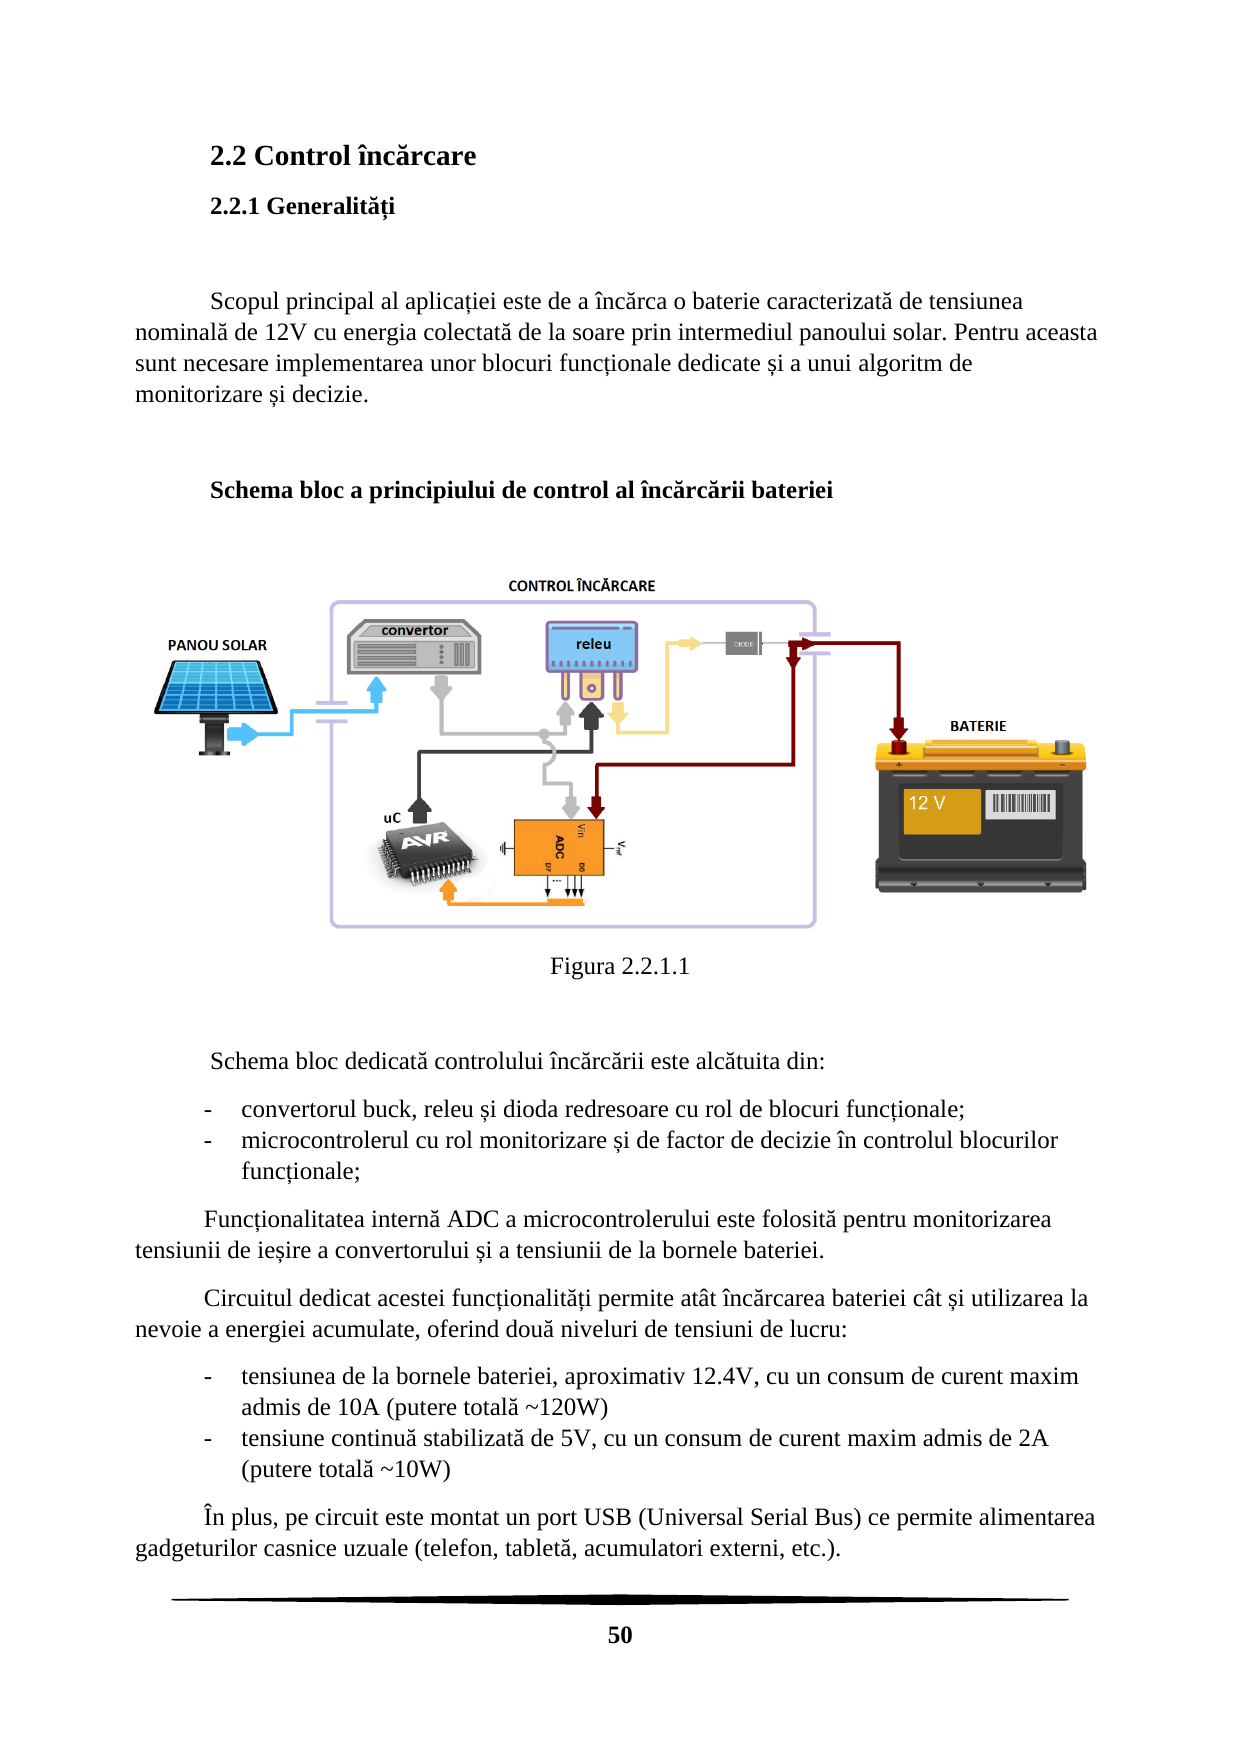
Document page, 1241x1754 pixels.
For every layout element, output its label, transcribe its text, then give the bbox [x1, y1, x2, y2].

picture [148, 570, 1092, 933]
text Funcționalitatea internă ADC a microcontrolerului este folosită pentru monitorizarea tensiunii de ieșire a convertorului și a tensiunii de la bornele bateriei. [135, 1204, 1105, 1264]
text 2.2.1 Generalități [135, 191, 1105, 219]
text Schema bloc dedicată controlului încărcării este alcătuita din: [135, 1046, 1105, 1075]
list convertorul buck, releu și dioda redresoare cu rol de blocuri funcționale; [204, 1094, 1105, 1123]
text Circuitul dedicat acestei funcționalități permite atât încărcarea bateriei cât și utilizarea la nevoie a energiei acumulate, oferind două niveluri de tensiuni de lucru: [135, 1283, 1105, 1342]
list tensiune continuă stabilizată de 5V, cu un consum de curent maxim admis de 2A (putere totală ~10W) [204, 1423, 1105, 1483]
text Scopul principal al aplicației este de a încărca o baterie caracterizată de tensiunea nominală de 12V cu energia colectată de la soare prin intermediul panoului solar. Pentru aceasta sunt necesare implementarea unor blocuri funcționale dedicate și a unui algoritm de monitorizare și decizie. [135, 286, 1105, 408]
list microcontrolerul cu rol monitorizare și de factor de decizie în controlul blocurilor funcționale; [204, 1125, 1105, 1185]
text 2.2 Control încărcare [135, 138, 1105, 172]
text În plus, pe circuit este montat un port USB (Universal Serial Bus) ce permite alimentarea gadgeturilor casnice uzuale (telefon, tabletă, acumulatori externi, etc.). [135, 1502, 1105, 1562]
list tensiunea de la bornele bateriei, aproximativ 12.4V, cu un consum de curent maxim admis de 10A (putere totală ~120W) [204, 1361, 1105, 1421]
text Figura 2.2.1.1 [135, 951, 1105, 980]
text Schema bloc a principiului de control al încărcării bateriei [135, 475, 1105, 503]
